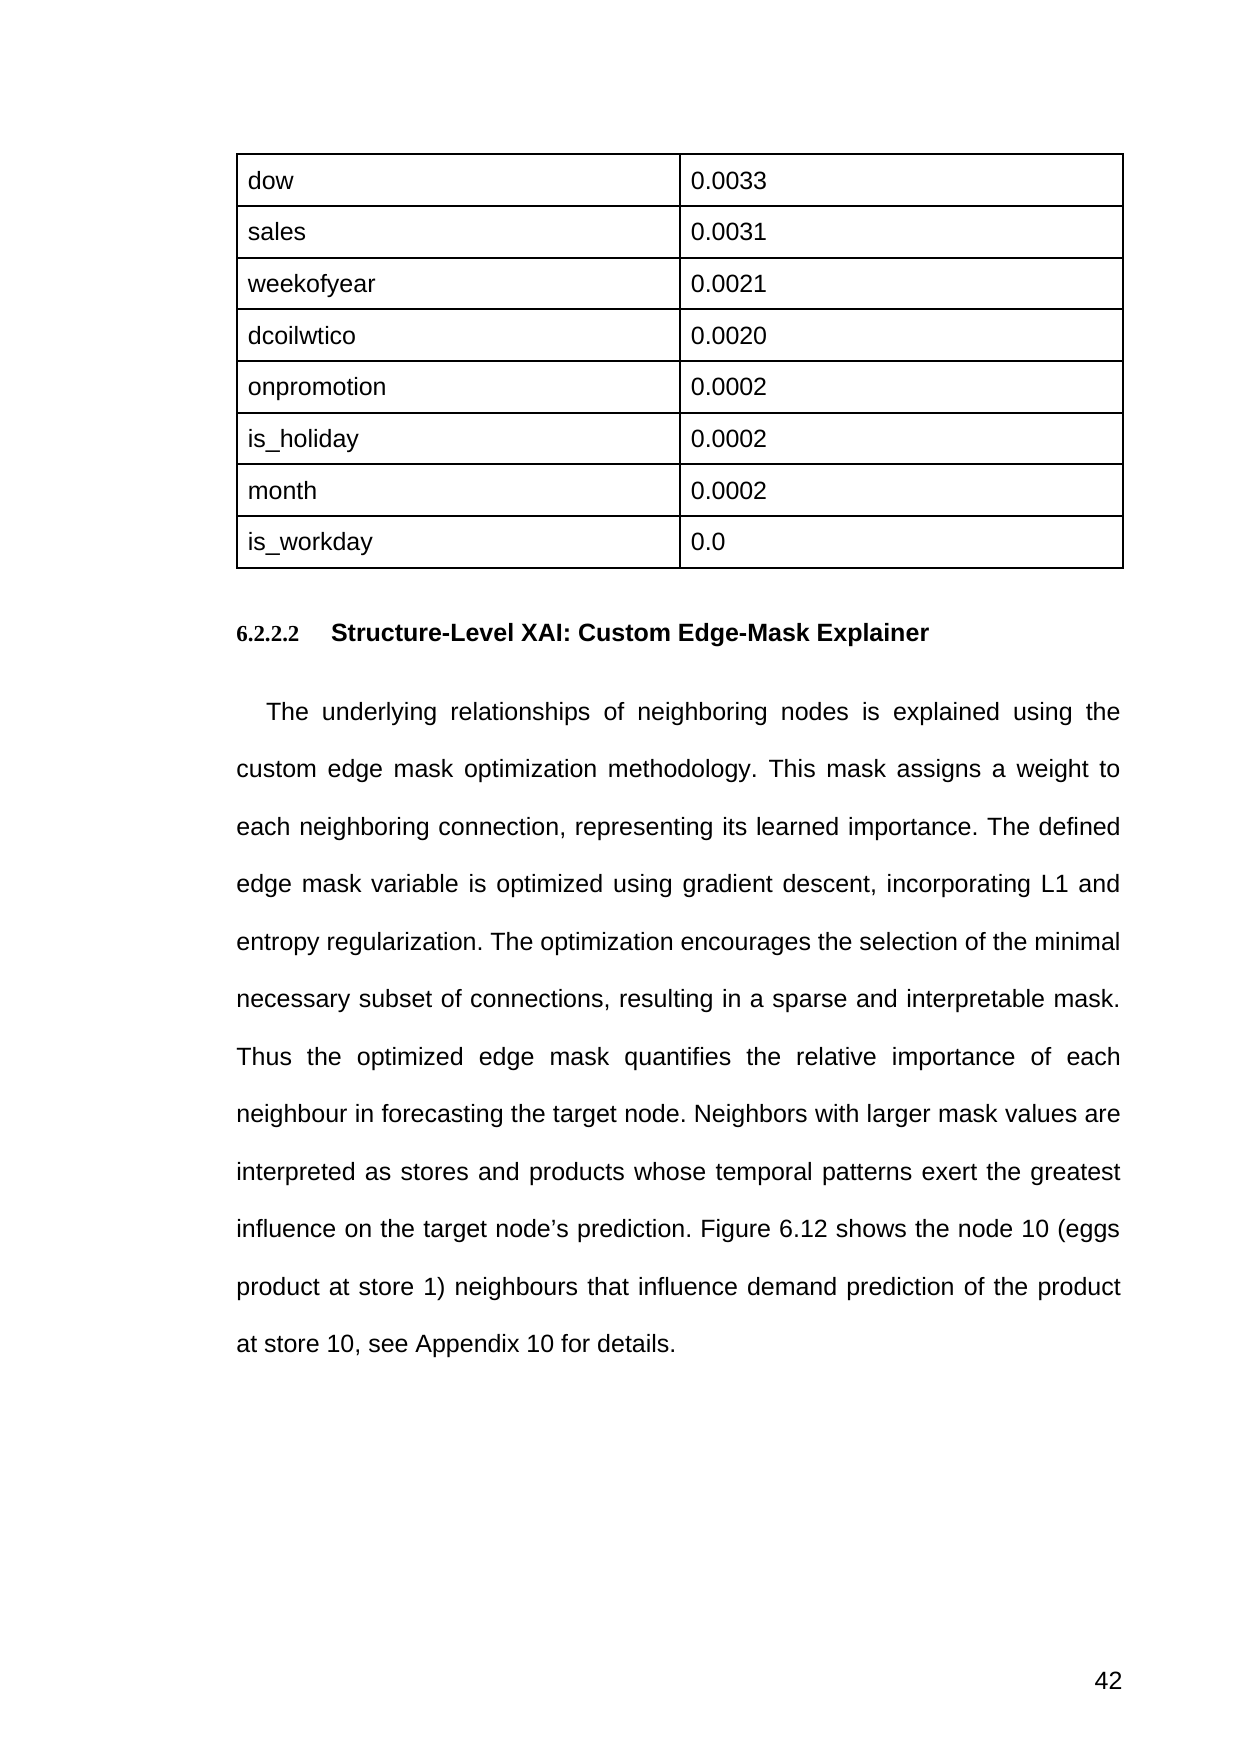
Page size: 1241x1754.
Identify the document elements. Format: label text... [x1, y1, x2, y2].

subtitle Structure-Level XAI: Custom Edge-Mask Explainer [236, 618, 1122, 647]
text The underlying relationships of neighboring nodes is explained using the custom edge mask optimization methodology. This mask assigns a weight to each neighboring connection, representing its learned importance. The defined edge mask variable is optimized using gradient descent, incorporating L1 and entropy regularization. The optimization encourages the selection of the minimal necessary subset of connections, resulting in a sparse and interpretable mask. Thus the optimized edge mask quantifies the relative importance of each neighbour in forecasting the target node. Neighbors with larger mask values are interpreted as stores and products whose temporal patterns exert the greatest influence on the target node’s prediction. Figure 6.12 shows the node 10 (eggs product at store 1) neighbours that influence demand prediction of the product at store 10, see Appendix 10 for details. [236, 697, 1122, 1358]
